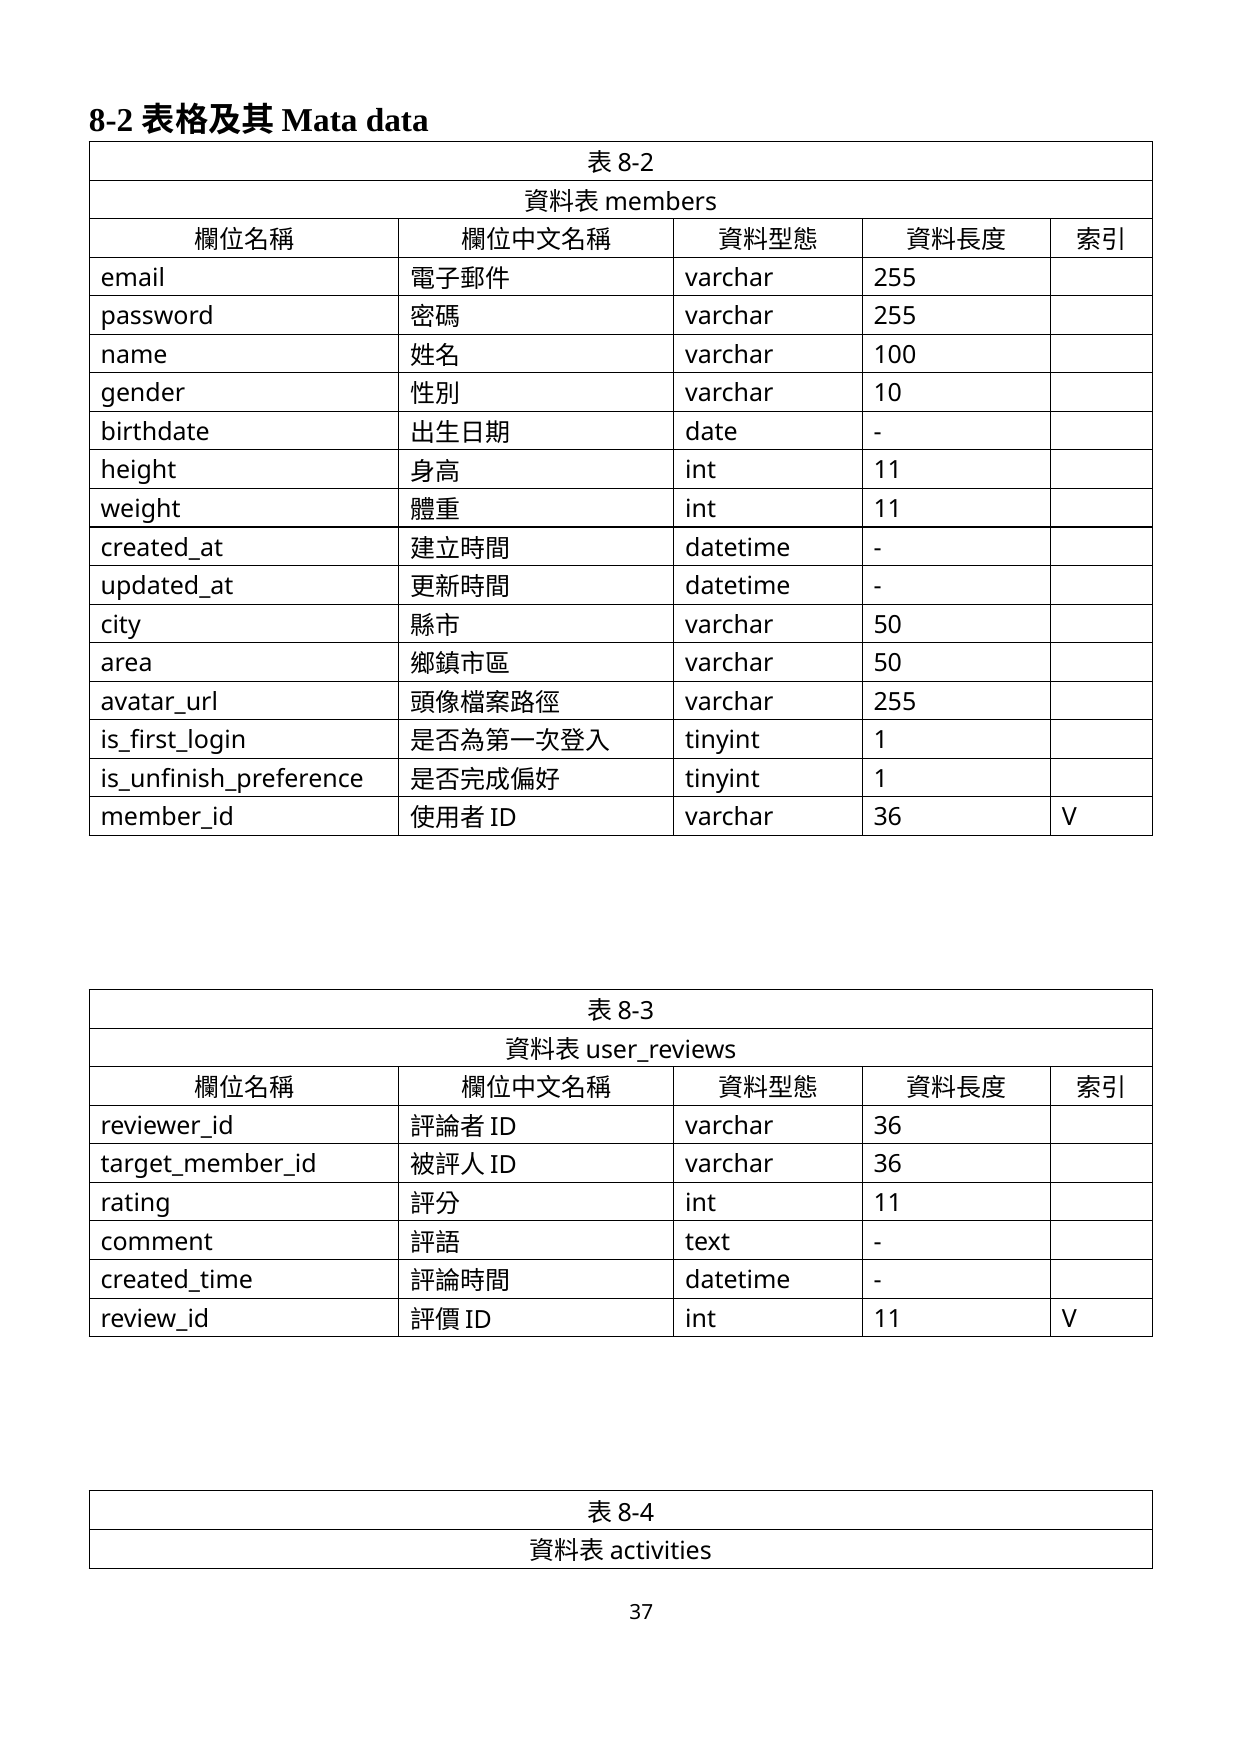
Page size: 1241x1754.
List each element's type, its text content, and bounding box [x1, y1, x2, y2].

text 8-2 表格及其Mata data [89, 93, 1152, 141]
table_cell [1051, 335, 1152, 372]
table_cell varchar [674, 1106, 862, 1143]
table_cell 欄位中文名稱 [399, 1067, 673, 1105]
table_cell [1051, 759, 1152, 796]
table_cell 性別 [399, 373, 673, 411]
table_cell [1051, 1144, 1152, 1182]
table_cell is_first_login [90, 720, 398, 758]
table_cell 體重 [399, 489, 673, 526]
table_cell 電子郵件 [399, 258, 673, 295]
table_cell [1051, 373, 1152, 411]
table_cell 是否為第一次登入 [399, 720, 673, 758]
table_cell 是否完成偏好 [399, 759, 673, 796]
table_cell tinyint [674, 720, 862, 758]
table_cell 鄉鎮市區 [399, 643, 673, 681]
table_cell - [863, 1221, 1050, 1259]
table_cell avatar_url [90, 682, 398, 719]
table_cell [1051, 682, 1152, 719]
table_cell 欄位名稱 [90, 1067, 398, 1105]
table_cell varchar [674, 296, 862, 334]
table_cell 頭像檔案路徑 [399, 682, 673, 719]
table_cell 索引 [1051, 219, 1152, 257]
table_cell 11 [863, 1299, 1050, 1336]
table_cell 36 [863, 797, 1050, 835]
table_cell 資料長度 [863, 219, 1050, 257]
table_cell 50 [863, 643, 1050, 681]
table_cell datetime [674, 566, 862, 603]
table_cell 使用者ID [399, 797, 673, 835]
table_cell gender [90, 373, 398, 411]
table_cell 36 [863, 1144, 1050, 1182]
table_cell [1051, 1260, 1152, 1297]
table_cell 50 [863, 605, 1050, 642]
table_cell created_at [90, 528, 398, 565]
table_cell - [863, 566, 1050, 603]
table_cell [1051, 643, 1152, 681]
table_cell 欄位中文名稱 [399, 219, 673, 257]
table_cell 資料表members [90, 181, 1152, 218]
table_cell 資料型態 [674, 1067, 862, 1105]
table_cell comment [90, 1221, 398, 1259]
table_cell [1051, 720, 1152, 758]
table_header 表8-2 [90, 142, 1152, 179]
table_cell 被評人ID [399, 1144, 673, 1182]
table_cell [1051, 605, 1152, 642]
table_cell datetime [674, 1260, 862, 1297]
table_cell 評論時間 [399, 1260, 673, 1297]
table_cell [1051, 258, 1152, 295]
table_cell text [674, 1221, 862, 1259]
table_cell birthdate [90, 412, 398, 449]
table_cell int [674, 489, 862, 526]
table_cell 姓名 [399, 335, 673, 372]
table_cell date [674, 412, 862, 449]
table_cell height [90, 450, 398, 488]
table_cell [1051, 412, 1152, 449]
table_cell 資料表activities [90, 1530, 1152, 1567]
table_cell 資料型態 [674, 219, 862, 257]
table_cell varchar [674, 373, 862, 411]
table_cell 欄位名稱 [90, 219, 398, 257]
table_cell reviewer_id [90, 1106, 398, 1143]
table_cell datetime [674, 528, 862, 565]
table_cell 評價ID [399, 1299, 673, 1336]
table_cell 密碼 [399, 296, 673, 334]
table_cell - [863, 528, 1050, 565]
table_cell [1051, 1106, 1152, 1143]
table_cell email [90, 258, 398, 295]
table_cell updated_at [90, 566, 398, 603]
table_cell area [90, 643, 398, 681]
table_cell 出生日期 [399, 412, 673, 449]
table_cell is_unfinish_preference [90, 759, 398, 796]
table_cell varchar [674, 335, 862, 372]
table_cell 255 [863, 258, 1050, 295]
table_cell - [863, 412, 1050, 449]
table_cell int [674, 1183, 862, 1220]
table_cell [1051, 296, 1152, 334]
table_cell 資料長度 [863, 1067, 1050, 1105]
table_cell 36 [863, 1106, 1050, 1143]
table_cell varchar [674, 605, 862, 642]
table_cell name [90, 335, 398, 372]
table_cell [1051, 1221, 1152, 1259]
table_cell 評論者ID [399, 1106, 673, 1143]
table_cell - [863, 1260, 1050, 1297]
table_cell 評語 [399, 1221, 673, 1259]
table_cell target_member_id [90, 1144, 398, 1182]
table_cell varchar [674, 643, 862, 681]
table_cell member_id [90, 797, 398, 835]
table_cell [1051, 450, 1152, 488]
table_cell int [674, 450, 862, 488]
table_cell review_id [90, 1299, 398, 1336]
table_cell 11 [863, 489, 1050, 526]
table_cell 255 [863, 682, 1050, 719]
table_cell V [1051, 1299, 1152, 1336]
table_header 表8-3 [90, 990, 1152, 1028]
table_cell varchar [674, 258, 862, 295]
table_cell 10 [863, 373, 1050, 411]
table_cell 1 [863, 759, 1050, 796]
table_cell int [674, 1299, 862, 1336]
table_cell 建立時間 [399, 528, 673, 565]
table_cell rating [90, 1183, 398, 1220]
table_cell 11 [863, 1183, 1050, 1220]
table_cell [1051, 1183, 1152, 1220]
table_cell varchar [674, 682, 862, 719]
table_cell [1051, 528, 1152, 565]
table_cell V [1051, 797, 1152, 835]
table_cell 身高 [399, 450, 673, 488]
table_cell password [90, 296, 398, 334]
table_cell created_time [90, 1260, 398, 1297]
table_cell 11 [863, 450, 1050, 488]
table_cell [1051, 566, 1152, 603]
table_cell tinyint [674, 759, 862, 796]
table_cell varchar [674, 797, 862, 835]
table_cell [1051, 489, 1152, 526]
table_cell varchar [674, 1144, 862, 1182]
table_cell weight [90, 489, 398, 526]
table_cell 更新時間 [399, 566, 673, 603]
table_cell 索引 [1051, 1067, 1152, 1105]
table_cell 1 [863, 720, 1050, 758]
table_header 表8-4 [90, 1491, 1152, 1529]
table_cell 100 [863, 335, 1050, 372]
table_cell 縣市 [399, 605, 673, 642]
table_cell 255 [863, 296, 1050, 334]
table_cell 資料表user_reviews [90, 1029, 1152, 1066]
table_cell city [90, 605, 398, 642]
table_cell 評分 [399, 1183, 673, 1220]
